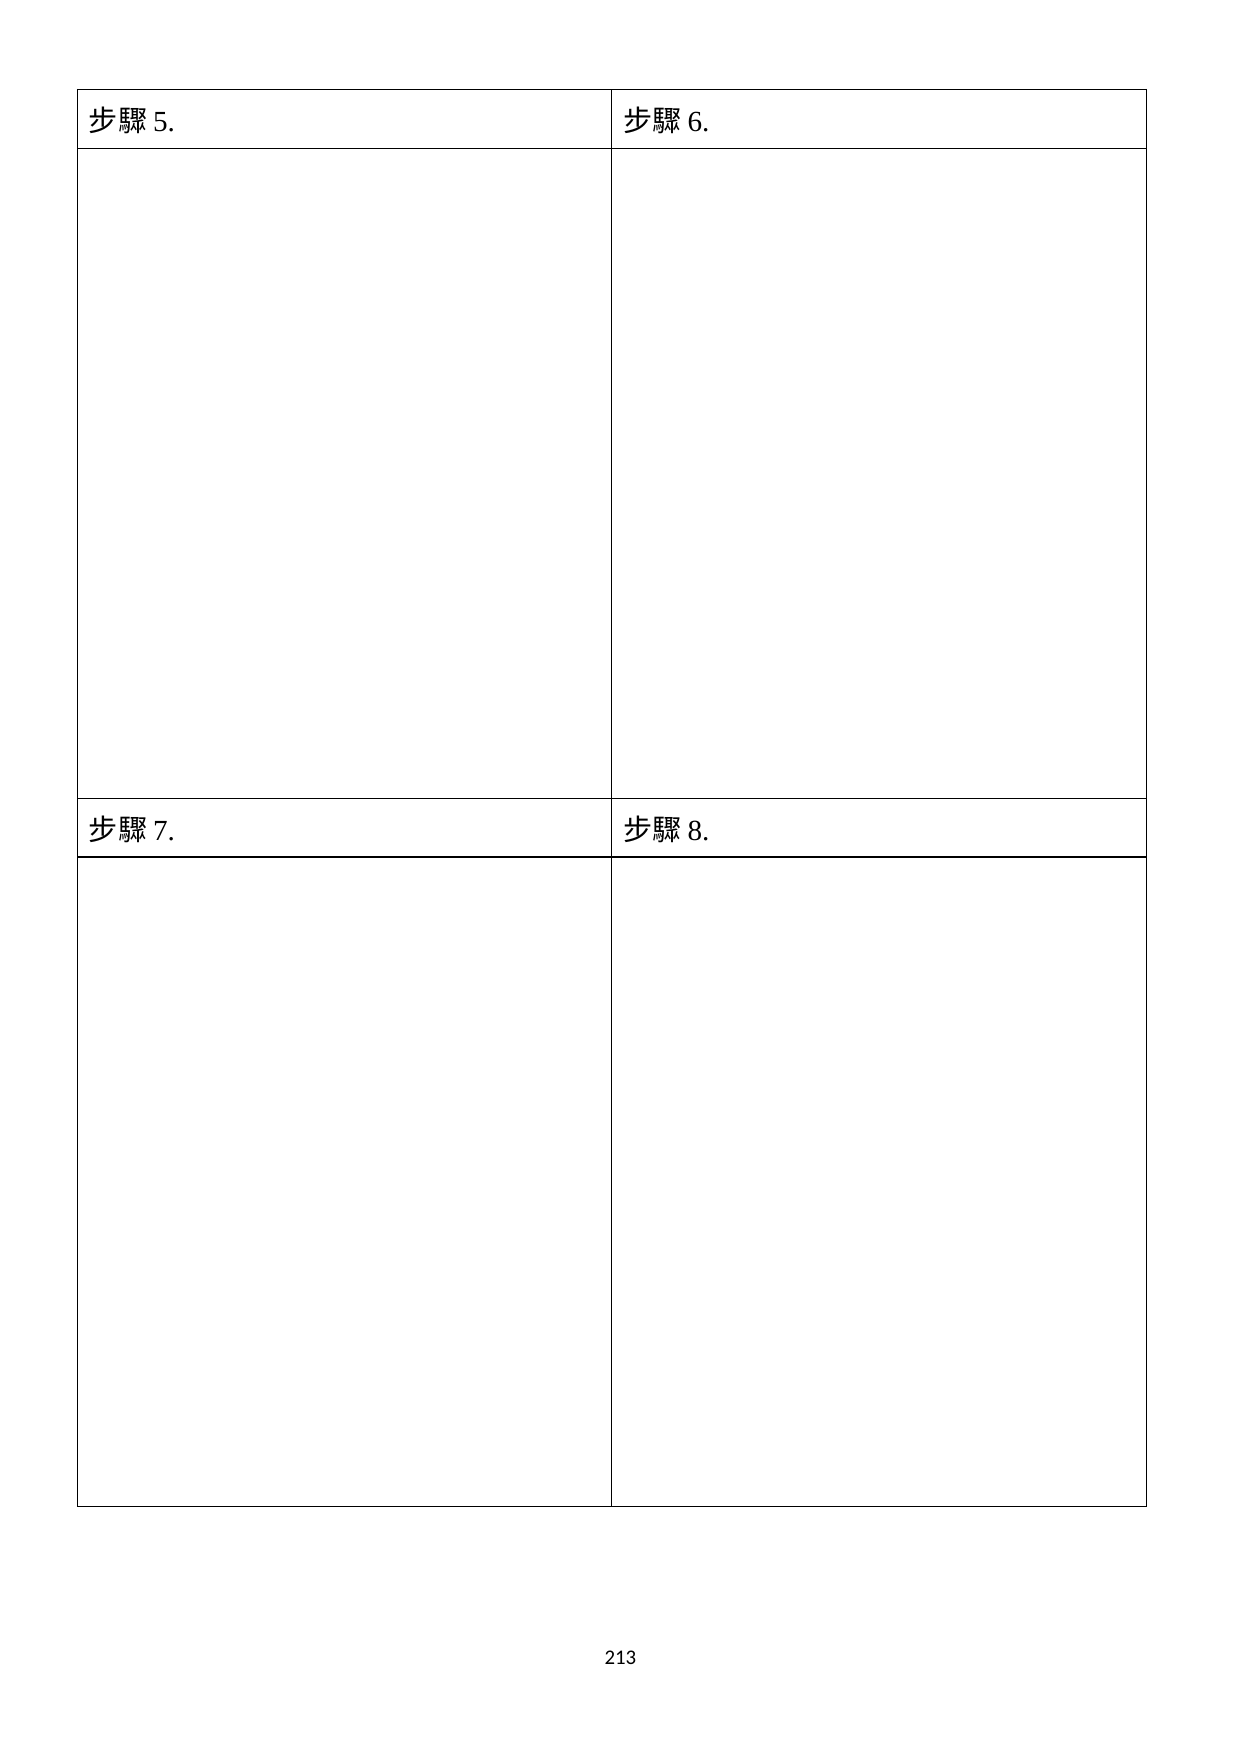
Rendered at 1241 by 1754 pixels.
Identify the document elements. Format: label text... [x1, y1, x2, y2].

table_cell [78, 149, 611, 797]
table_cell 步驟8. [612, 799, 1146, 856]
table_cell [612, 149, 1146, 797]
table_header 步驟6. [612, 90, 1146, 148]
table_cell [612, 858, 1146, 1506]
table_cell [78, 858, 611, 1506]
table_cell 步驟7. [78, 799, 611, 856]
table_header 步驟5. [78, 90, 611, 148]
